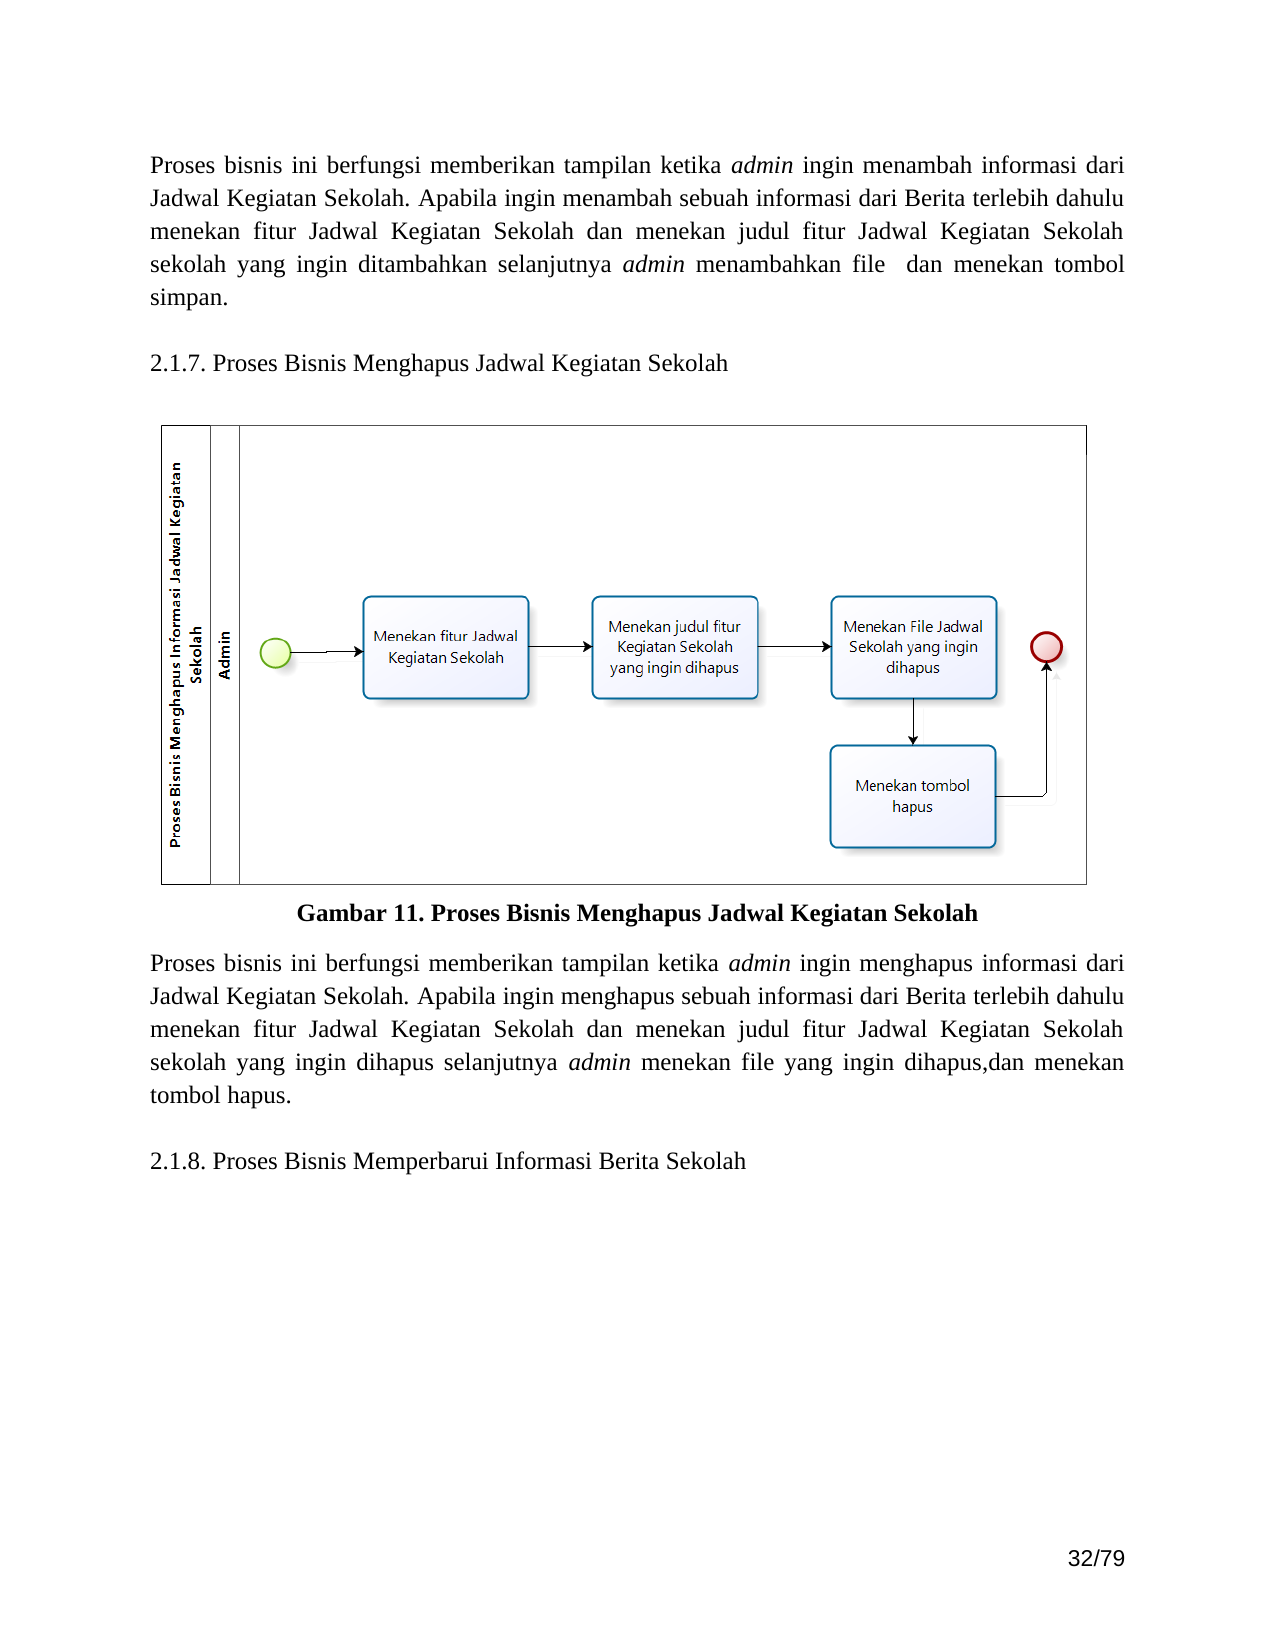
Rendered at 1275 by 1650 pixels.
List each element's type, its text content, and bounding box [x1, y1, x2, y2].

text 2.1.7. Proses Bisnis Menghapus Jadwal Kegiatan Sekolah [150, 348, 1125, 377]
text Proses bisnis ini berfungsi memberikan tampilan ketika admin ingin menghapus informasi dari Jadwal Kegiatan Sekolah. Apabila ingin menghapus sebuah informasi dari Berita terlebih dahulu menekan fitur Jadwal Kegiatan Sekolah dan menekan judul fitur Jadwal Kegiatan Sekolah sekolah yang ingin dihapus selanjutnya admin menekan file yang ingin dihapus,dan menekan tombol hapus. [150, 948, 1125, 1108]
text Proses bisnis ini berfungsi memberikan tampilan ketika admin ingin menambah informasi dari Jadwal Kegiatan Sekolah. Apabila ingin menambah sebuah informasi dari Berita terlebih dahulu menekan fitur Jadwal Kegiatan Sekolah dan menekan judul fitur Jadwal Kegiatan Sekolah sekolah yang ingin ditambahkan selanjutnya admin menambahkan file dan menekan tombol simpan. [150, 150, 1125, 311]
text 2.1.8. Proses Bisnis Memperbarui Informasi Berita Sekolah [150, 1146, 1125, 1174]
text Gambar 11. Proses Bisnis Menghapus Jadwal Kegiatan Sekolah [150, 898, 1125, 927]
picture [150, 414, 1096, 895]
